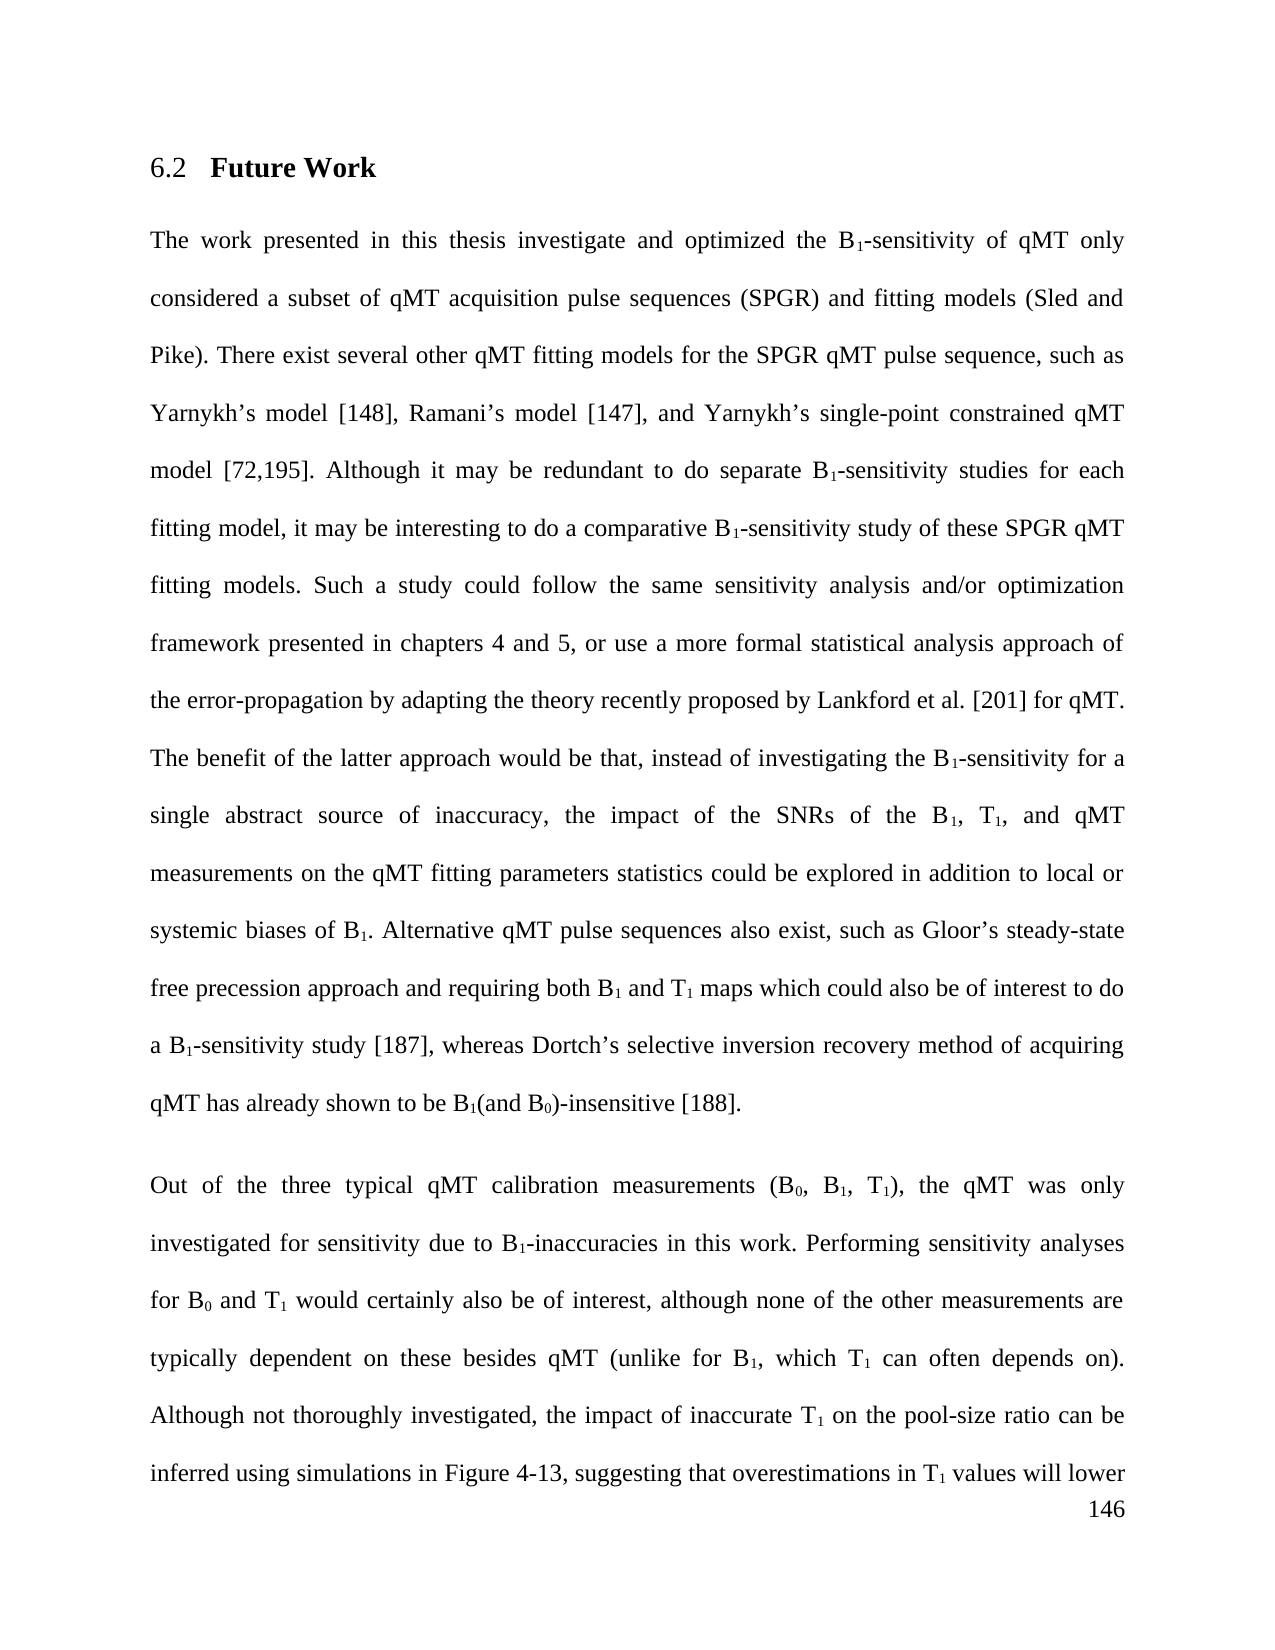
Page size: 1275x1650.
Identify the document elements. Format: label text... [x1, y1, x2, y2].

subtitle Future Work [150, 150, 1125, 183]
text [150, 1170, 1125, 1487]
text The work presented in this thesis investigate and optimized the B1-sensitivity of qMT only considered a subset of qMT acquisition pulse sequences (SPGR) and fitting models (Sled and Pike). There exist several other qMT fitting models for the SPGR qMT pulse sequence, such as Yarnykh’s model [148], Ramani’s model [147], and Yarnykh’s single-point constrained qMT model [72,195]. Although it may be redundant to do separate B1-sensitivity studies for each fitting model, it may be interesting to do a comparative B1-sensitivity study of these SPGR qMT fitting models. Such a study could follow the same sensitivity analysis and/or optimization framework presented in chapters 4 and 5, or use a more formal statistical analysis approach of the error-propagation by adapting the theory recently proposed by Lankford et al. [201] for qMT. The benefit of the latter approach would be that, instead of investigating the B1-sensitivity for a single abstract source of inaccuracy, the impact of the SNRs of the B1, T1, and qMT measurements on the qMT fitting parameters statistics could be explored in addition to local or systemic biases of B1. Alternative qMT pulse sequences also exist, such as Gloor’s steady-state free precession approach and requiring both B1 and T1 maps which could also be of interest to do a B1-sensitivity study [187], whereas Dortch’s selective inversion recovery method of acquiring qMT has already shown to be B1(and B0)-insensitive [188]. [150, 225, 1125, 1117]
